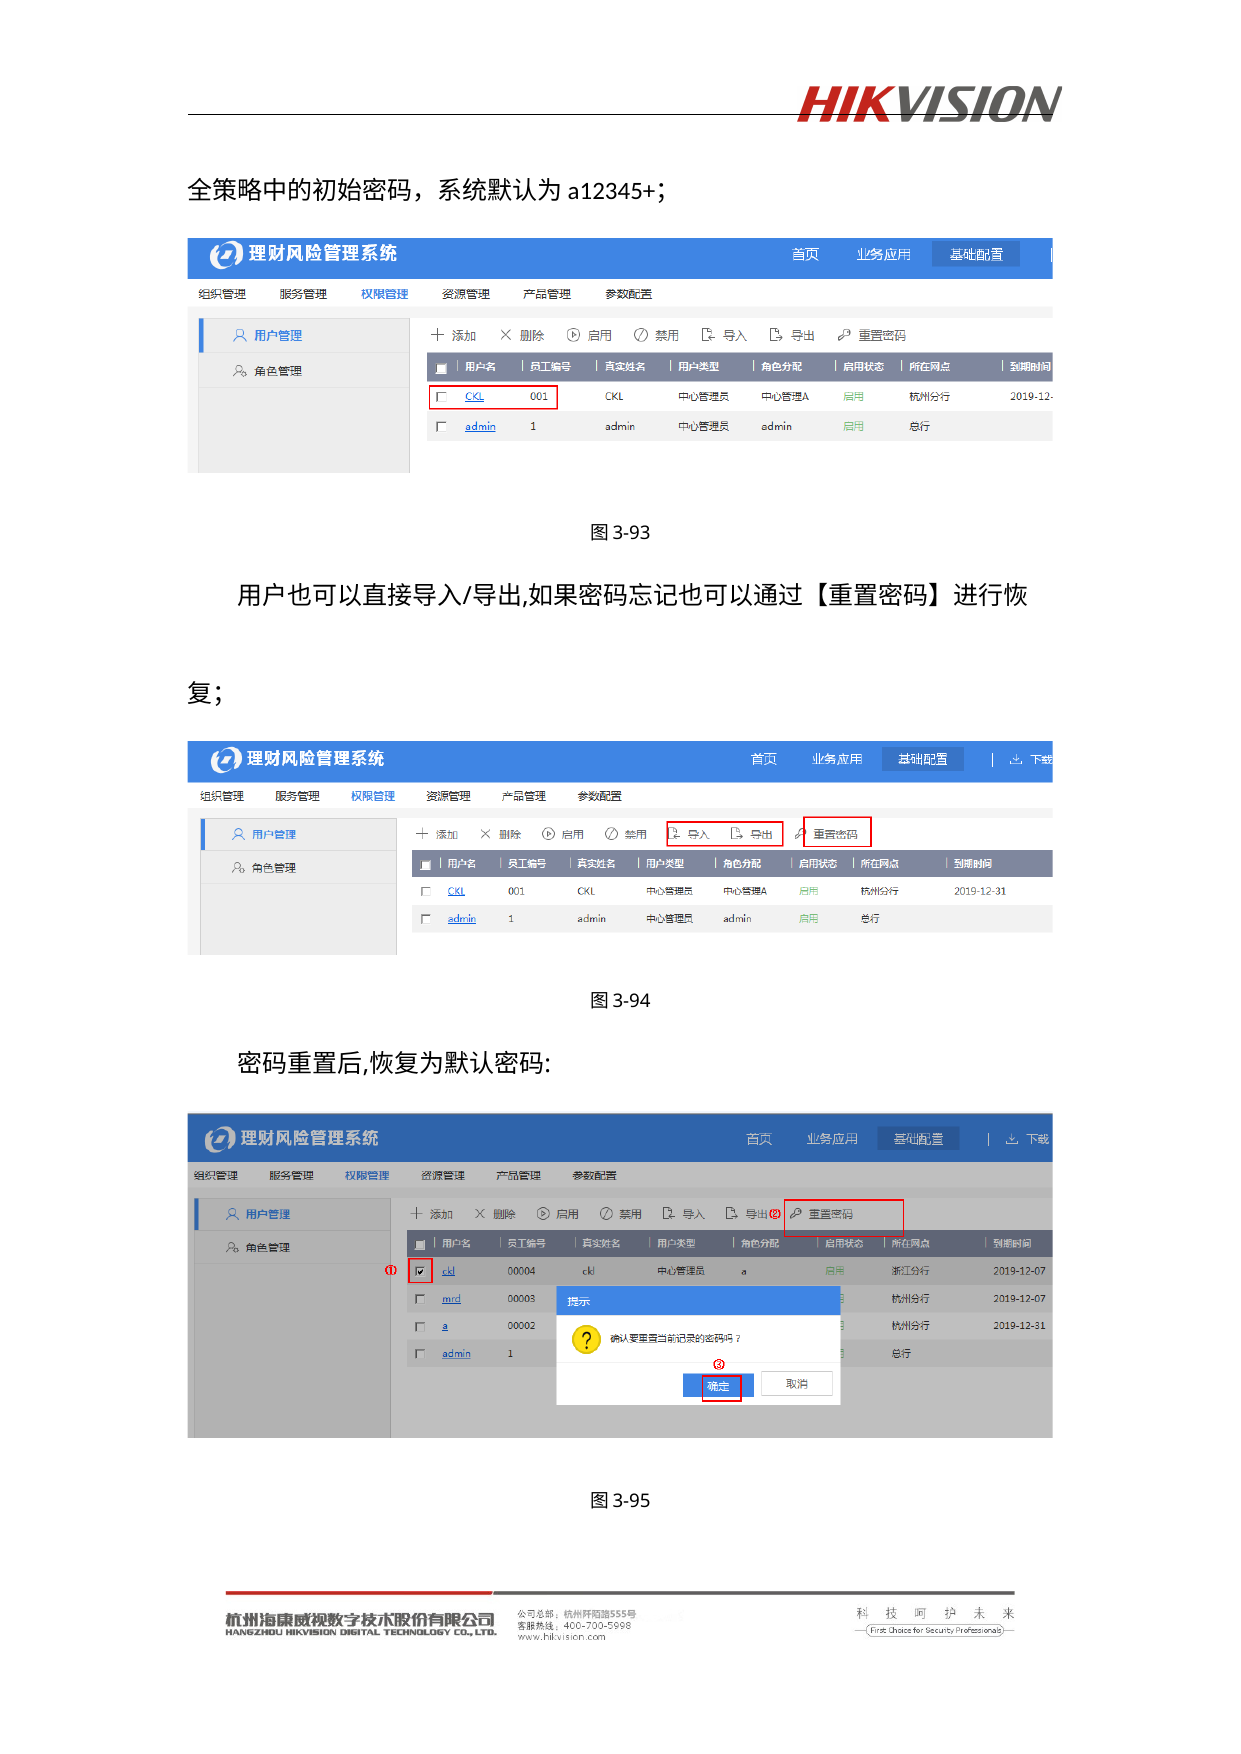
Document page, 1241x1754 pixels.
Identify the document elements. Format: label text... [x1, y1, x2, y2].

picture [187, 1111, 1053, 1438]
text 中心管理员创建成功，权限管理不创建用户密码，默认密码为参数配置-安全策略中的初始密码，系统默认为a12345+； [187, 156, 1053, 221]
picture [225, 1591, 1015, 1640]
text 密码重置后,恢复为默认密码: [187, 1029, 1053, 1094]
text 图3-95 [187, 1483, 1053, 1515]
picture [797, 86, 1063, 122]
picture [187, 741, 1053, 955]
text 用户也可以直接导入/导出,如果密码忘记也可以通过【重置密码】进行恢复； [187, 561, 1053, 724]
text 图3-94 [187, 983, 1053, 1015]
text 图3-93 [187, 473, 1053, 548]
picture [187, 238, 1053, 473]
